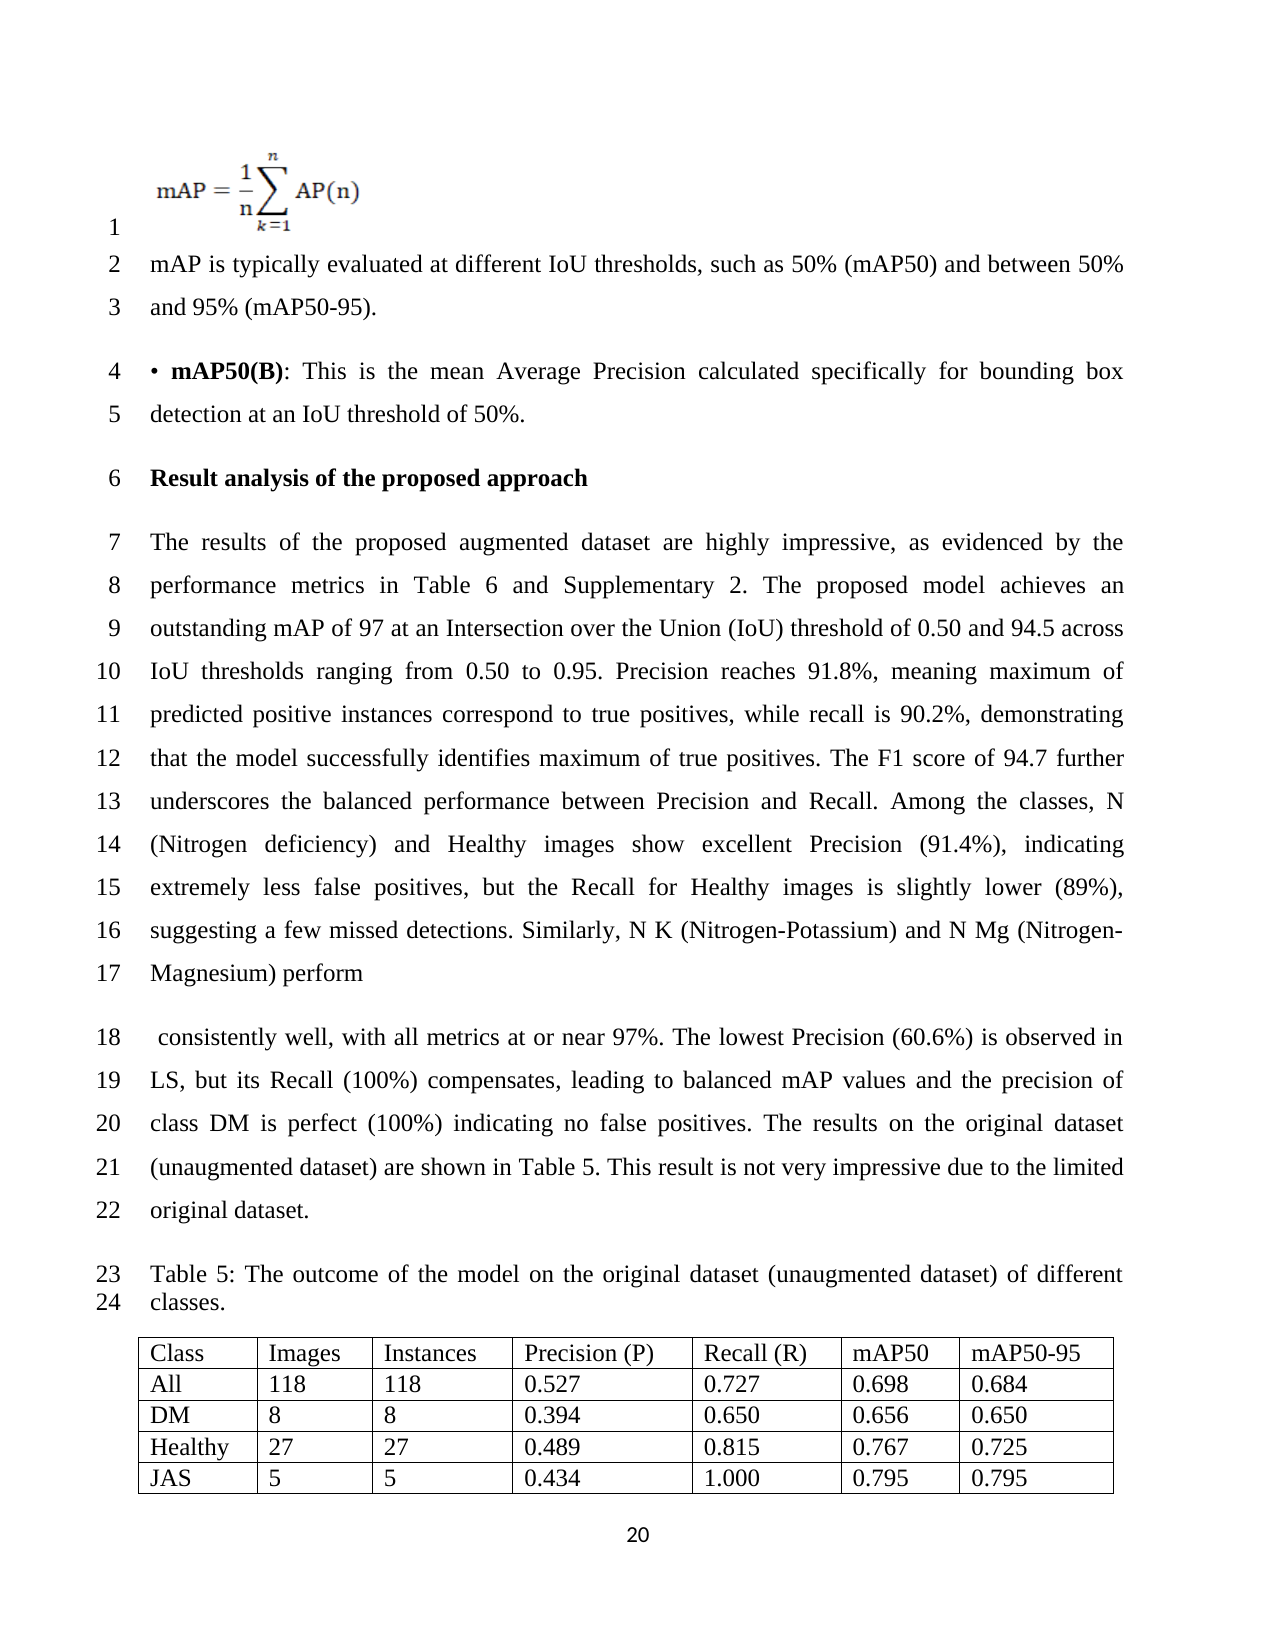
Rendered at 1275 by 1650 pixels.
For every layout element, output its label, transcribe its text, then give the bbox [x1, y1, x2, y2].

table_cell 0.767 [842, 1432, 959, 1462]
table_cell 118 [258, 1369, 372, 1399]
table_cell 0.684 [960, 1369, 1113, 1399]
table_cell JAS [139, 1463, 257, 1493]
table_cell 8 [258, 1401, 372, 1431]
table_header mAP50-95 [960, 1338, 1113, 1368]
table_cell 0.650 [960, 1401, 1113, 1431]
table_header Recall (R) [693, 1338, 841, 1368]
table_cell 0.434 [513, 1463, 692, 1493]
table_cell 0.795 [960, 1463, 1113, 1493]
table_cell 27 [258, 1432, 372, 1462]
text mAP is typically evaluated at different IoU thresholds, such as 50% (mAP50) and between 50% and 95% (mAP50-95). [150, 249, 1125, 321]
table_cell All [139, 1369, 257, 1399]
table_cell 5 [258, 1463, 372, 1493]
table_cell 118 [373, 1369, 512, 1399]
table_header Precision (P) [513, 1338, 692, 1368]
table_cell 0.527 [513, 1369, 692, 1399]
table_cell 8 [373, 1401, 512, 1431]
table_cell 0.650 [693, 1401, 841, 1431]
table_cell 0.815 [693, 1432, 841, 1462]
table_header Instances [373, 1338, 512, 1368]
table_cell 0.489 [513, 1432, 692, 1462]
table_cell 0.725 [960, 1432, 1113, 1462]
table_header mAP50 [842, 1338, 959, 1368]
text • mAP50(B): This is the mean Average Precision calculated specifically for bounding box detection at an IoU threshold of 50%. [150, 356, 1125, 428]
table_cell 27 [373, 1432, 512, 1462]
table_cell 5 [373, 1463, 512, 1493]
table_cell 0.698 [842, 1369, 959, 1399]
table_cell 0.394 [513, 1401, 692, 1431]
text Table 5: The outcome of the model on the original dataset (unaugmented dataset) of different classes. [150, 1259, 1125, 1316]
table_cell 0.656 [842, 1401, 959, 1431]
text The results of the proposed augmented dataset are highly impressive, as evidenced by the performance metrics in Table 6 and Supplementary 2. The proposed model achieves an outstanding mAP of 97 at an Intersection over the Union (IoU) threshold of 0.50 and 94.5 across IoU thresholds ranging from 0.50 to 0.95. Precision reaches 91.8%, meaning maximum of predicted positive instances correspond to true positives, while recall is 90.2%, demonstrating that the model successfully identifies maximum of true positives. The F1 score of 94.7 further underscores the balanced performance between Precision and Recall. Among the classes, N (Nitrogen deficiency) and Healthy images show excellent Precision (91.4%), indicating extremely less false positives, but the Recall for Healthy images is slightly lower (89%), suggesting a few missed detections. Similarly, N K (Nitrogen-Potassium) and N Mg (Nitrogen-Magnesium) perform [150, 527, 1125, 987]
table_cell 1.000 [693, 1463, 841, 1493]
table_cell 0.795 [842, 1463, 959, 1493]
picture [150, 150, 360, 236]
table_header Class [139, 1338, 257, 1368]
table_cell 0.727 [693, 1369, 841, 1399]
text Result analysis of the proposed approach [150, 463, 1125, 492]
table_cell DM [139, 1401, 257, 1431]
table_header Images [258, 1338, 372, 1368]
text consistently well, with all metrics at or near 97%. The lowest Precision (60.6%) is observed in LS, but its Recall (100%) compensates, leading to balanced mAP values and the precision of class DM is perfect (100%) indicating no false positives. The results on the original dataset (unaugmented dataset) are shown in Table 5. This result is not very impressive due to the limited original dataset. [150, 1022, 1125, 1223]
table_cell Healthy [139, 1432, 257, 1462]
